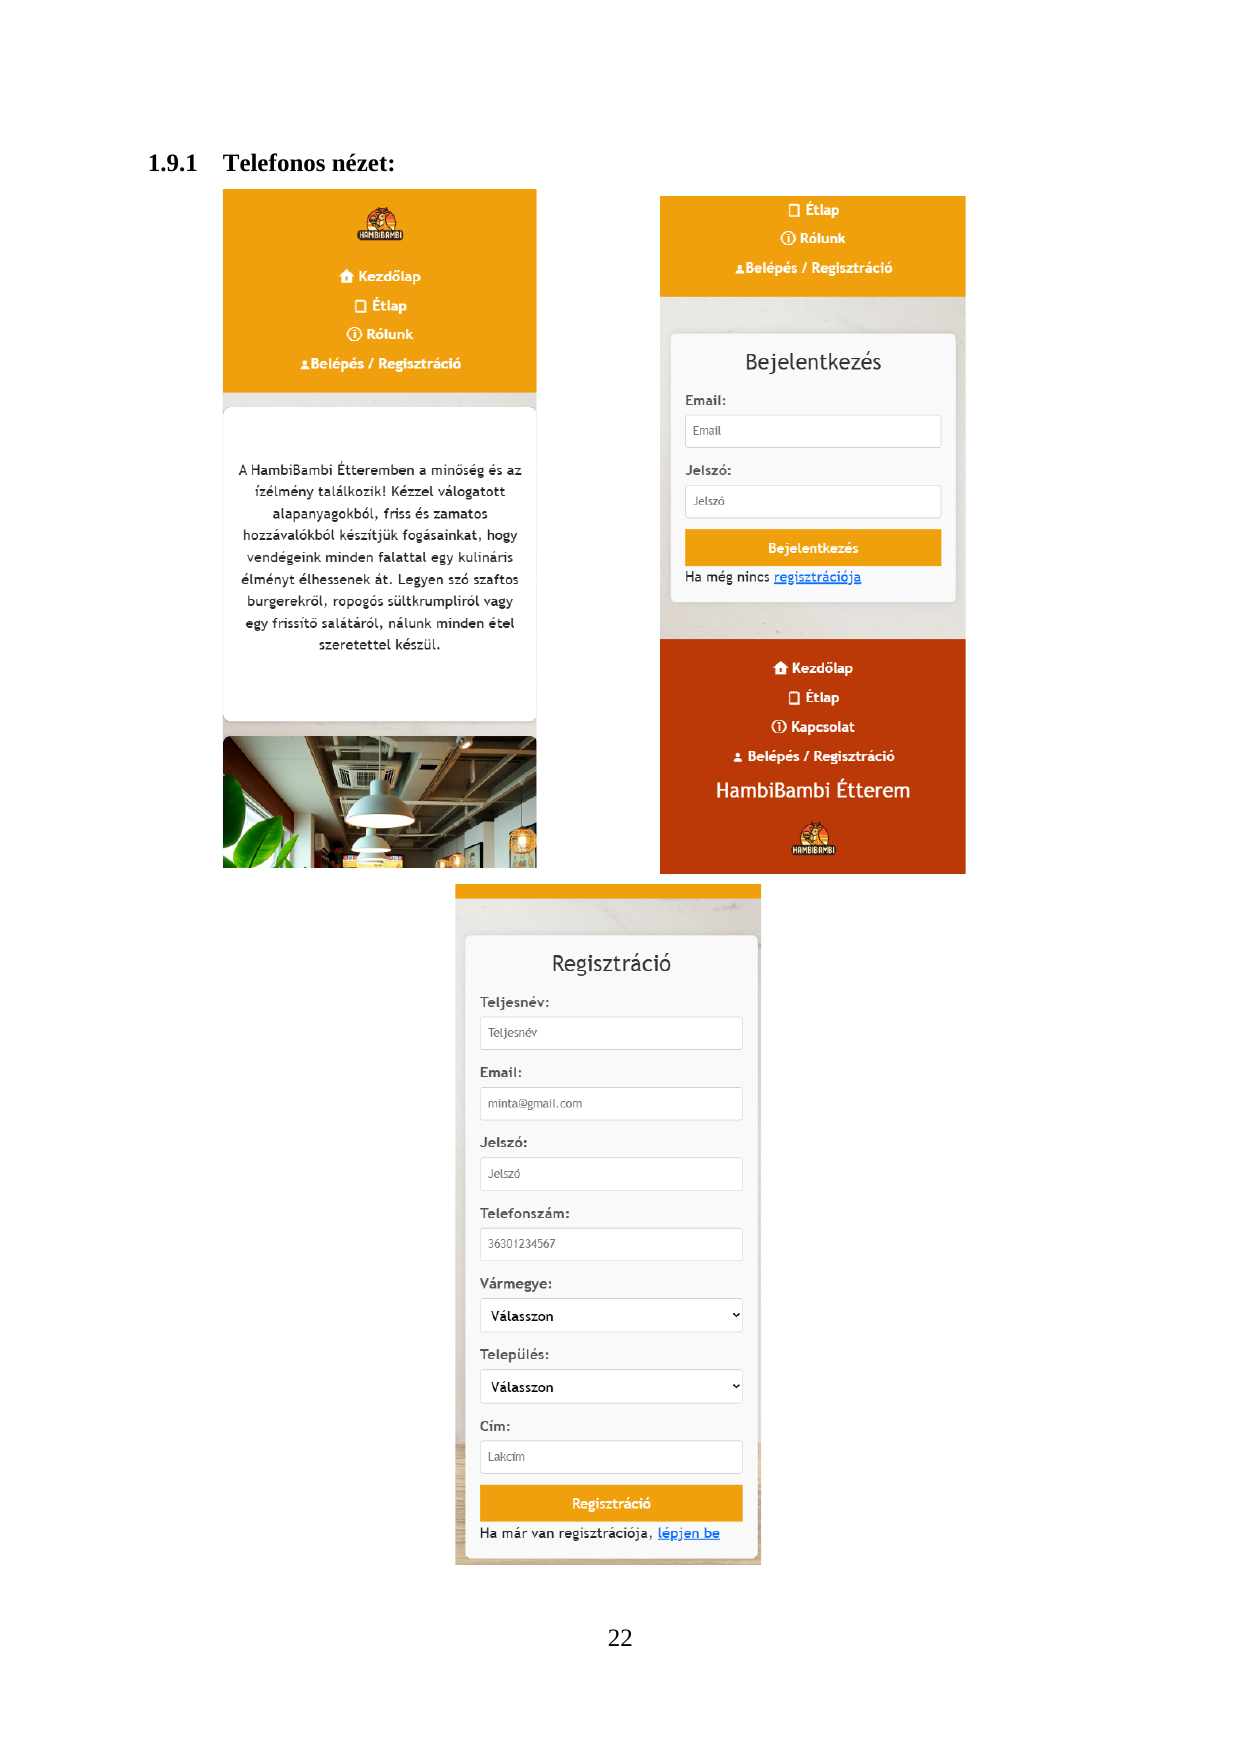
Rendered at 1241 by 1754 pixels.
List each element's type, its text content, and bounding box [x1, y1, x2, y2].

subtitle Telefonos nézet: [148, 148, 1092, 176]
picture [222, 189, 537, 868]
picture [659, 196, 966, 872]
picture [454, 884, 761, 1562]
